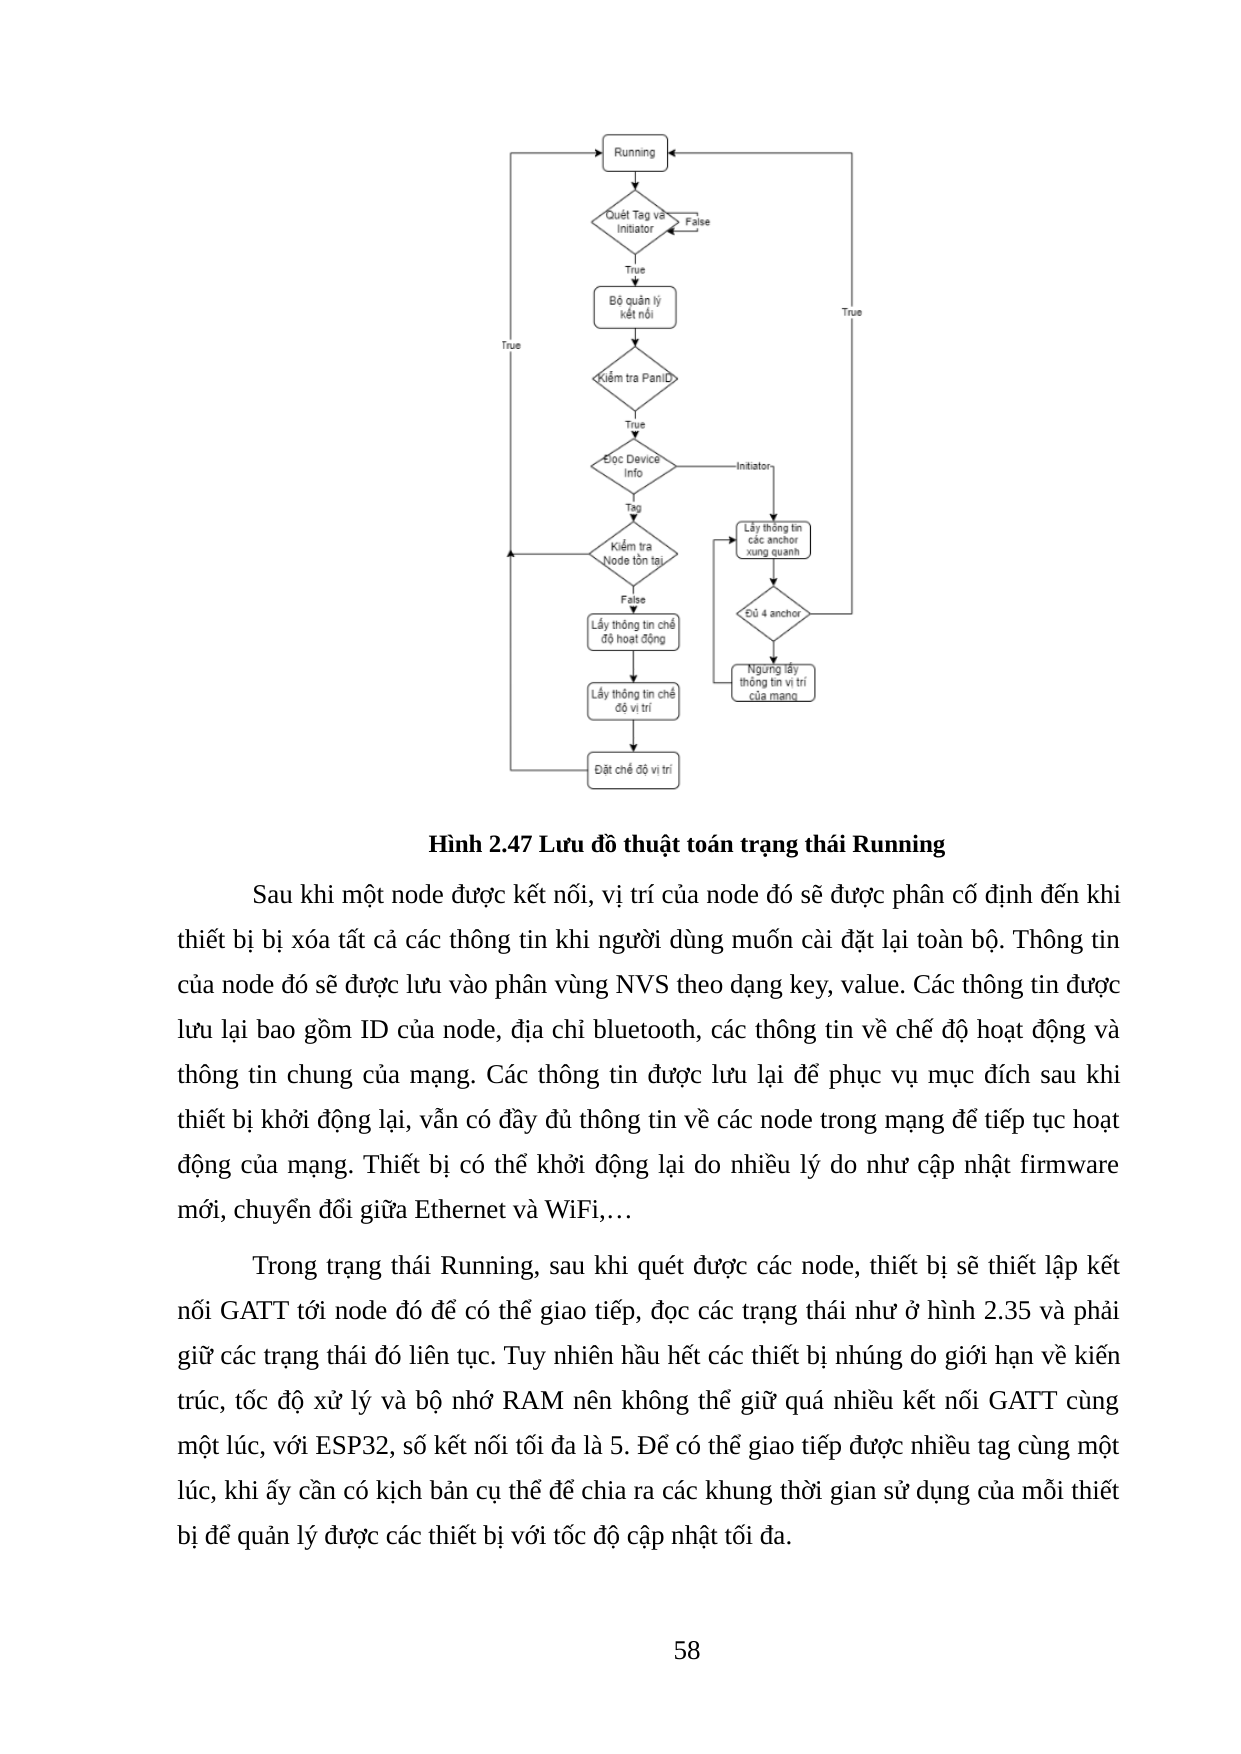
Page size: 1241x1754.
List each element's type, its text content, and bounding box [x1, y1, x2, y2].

text Sau khi một node được kết nối, vị trí của node đó sẽ được phân cố định đến khi thiết bị bị xóa tất cả các thông tin khi người dùng muốn cài đặt lại toàn bộ. Thông tin của node đó sẽ được lưu vào phân vùng NVS theo dạng key, value. Các thông tin được lưu lại bao gồm ID của node, địa chỉ bluetooth, các thông tin về chế độ hoạt động và thông tin chung của mạng. Các thông tin được lưu lại để phục vụ mục đích sau khi thiết bị khởi động lại, vẫn có đầy đủ thông tin về các node trong mạng để tiếp tục hoạt động của mạng. Thiết bị có thể khởi động lại do nhiều lý do như cập nhật firmware mới, chuyển đổi giữa Ethernet và WiFi,… [177, 875, 1122, 1228]
text Trong trạng thái Running, sau khi quét được các node, thiết bị sẽ thiết lập kết nối GATT tới node đó để có thể giao tiếp, đọc các trạng thái như ở hình 2.35 và phải giữ các trạng thái đó liên tục. Tuy nhiên hầu hết các thiết bị nhúng do giới hạn về kiến trúc, tốc độ xử lý và bộ nhớ RAM nên không thể giữ quá nhiều kết nối GATT cùng một lúc, với ESP32, số kết nối tối đa là 5. Để có thể giao tiếp được nhiều tag cùng một lúc, khi ấy cần có kịch bản cụ thể để chia ra các khung thời gian sử dụng của mỗi thiết bị để quản lý được các thiết bị với tốc độ cập nhật tối đa. [177, 1246, 1122, 1554]
picture [502, 131, 872, 796]
